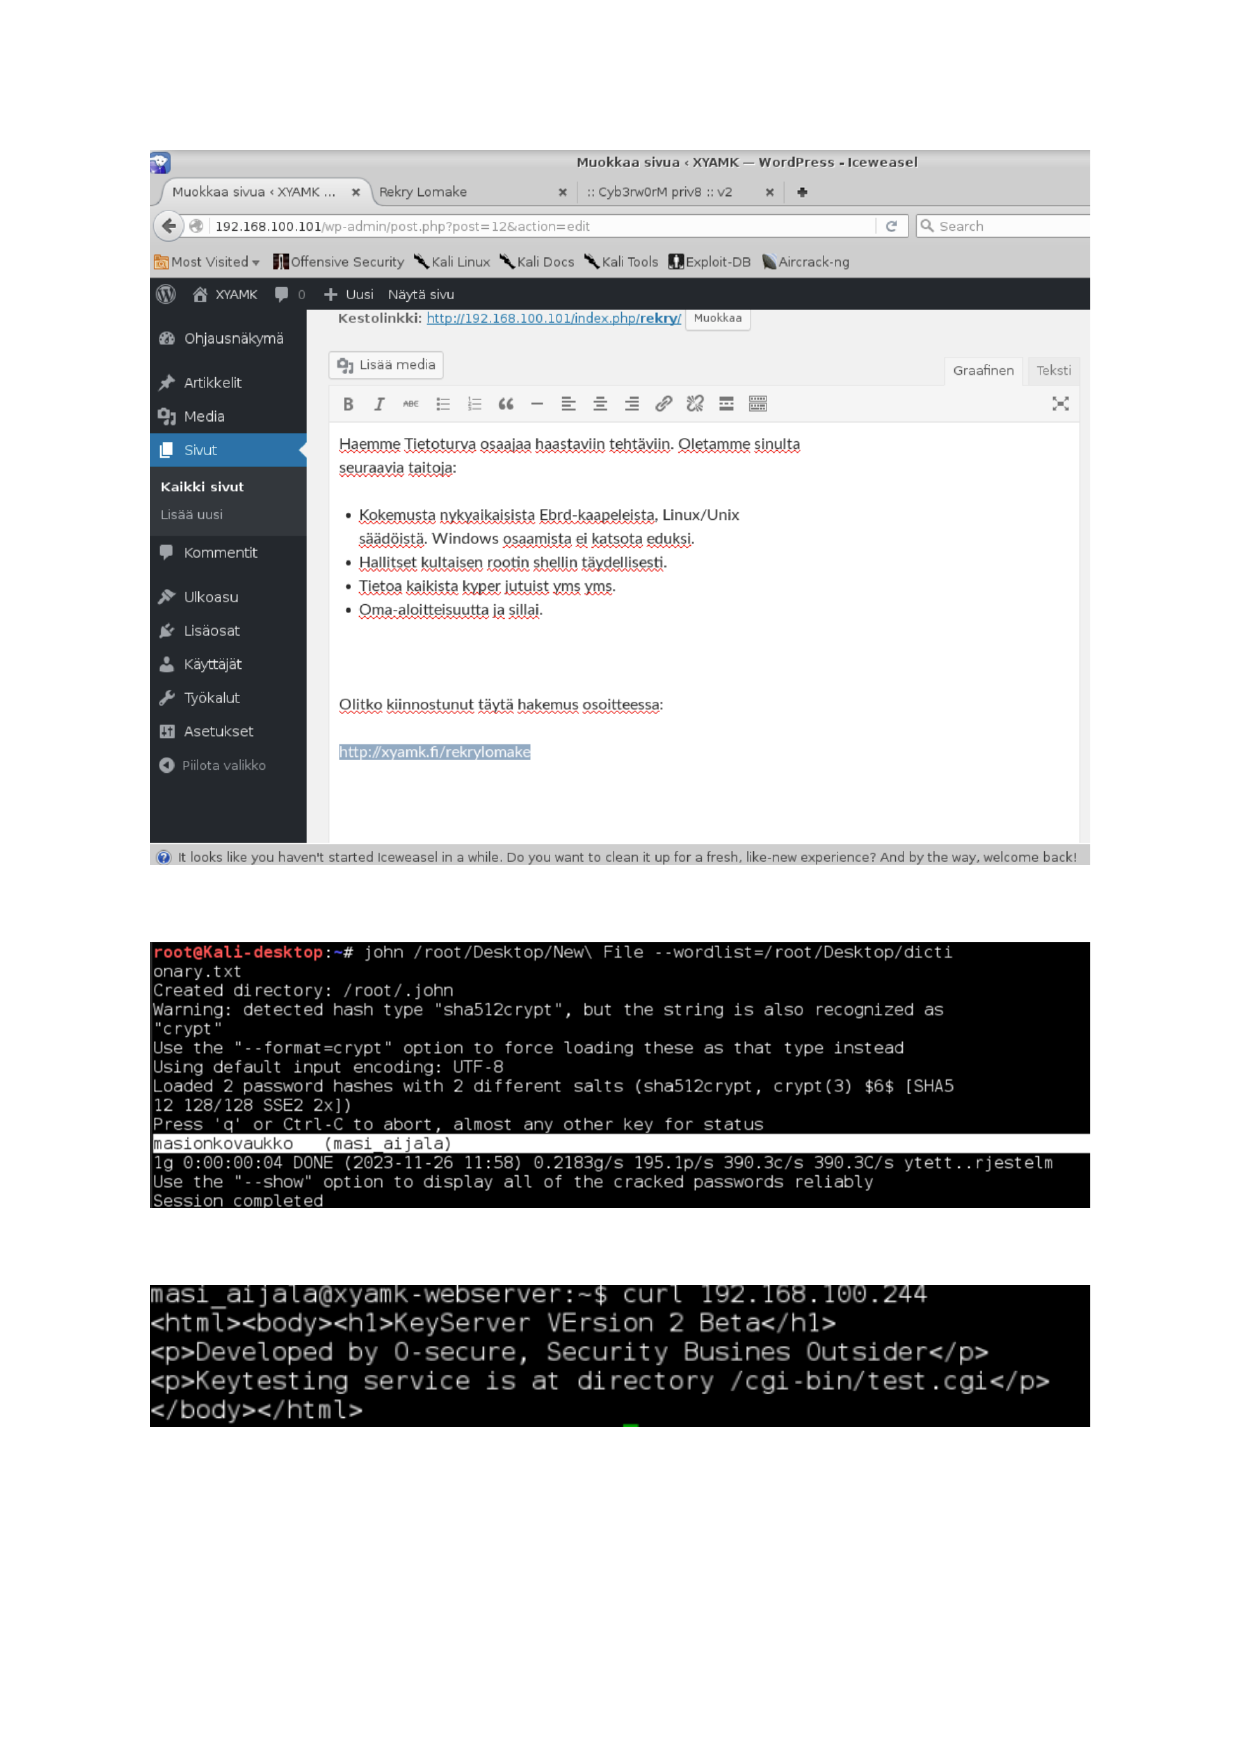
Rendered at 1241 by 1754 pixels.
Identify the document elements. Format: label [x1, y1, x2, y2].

picture [150, 1285, 1091, 1427]
picture [150, 150, 1091, 865]
picture [150, 942, 1091, 1208]
